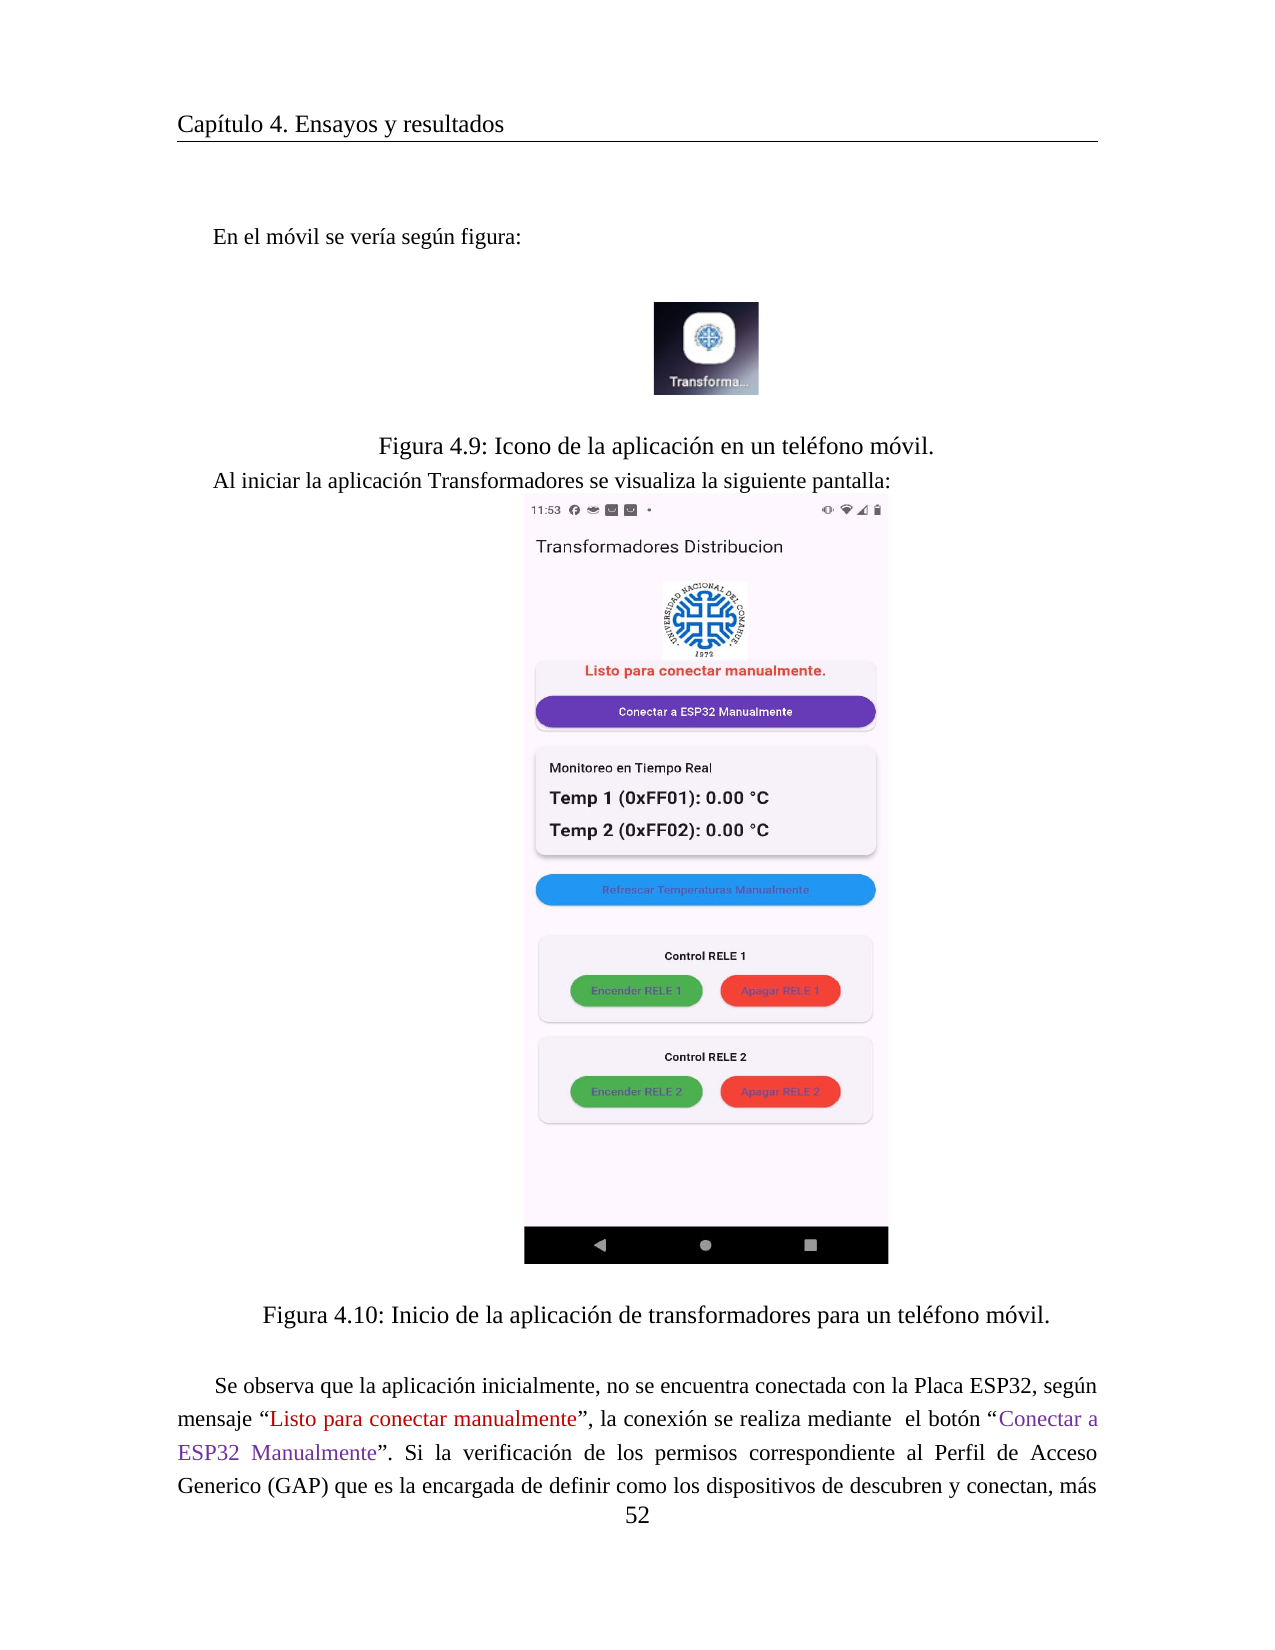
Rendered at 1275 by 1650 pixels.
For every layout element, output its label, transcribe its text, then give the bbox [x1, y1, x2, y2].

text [177, 1372, 1098, 1498]
text Figura 4.10: Inicio de la aplicación de transformadores para un teléfono móvil. [177, 1300, 1098, 1329]
picture [524, 493, 889, 1264]
picture [653, 302, 759, 395]
text Figura 4.9: Icono de la aplicación en un teléfono móvil. [177, 431, 1098, 459]
subtitle En el móvil se vería según figura: [177, 223, 1200, 250]
subtitle Al iniciar la aplicación Transformadores se visualiza la siguiente pantalla: [177, 467, 1200, 493]
